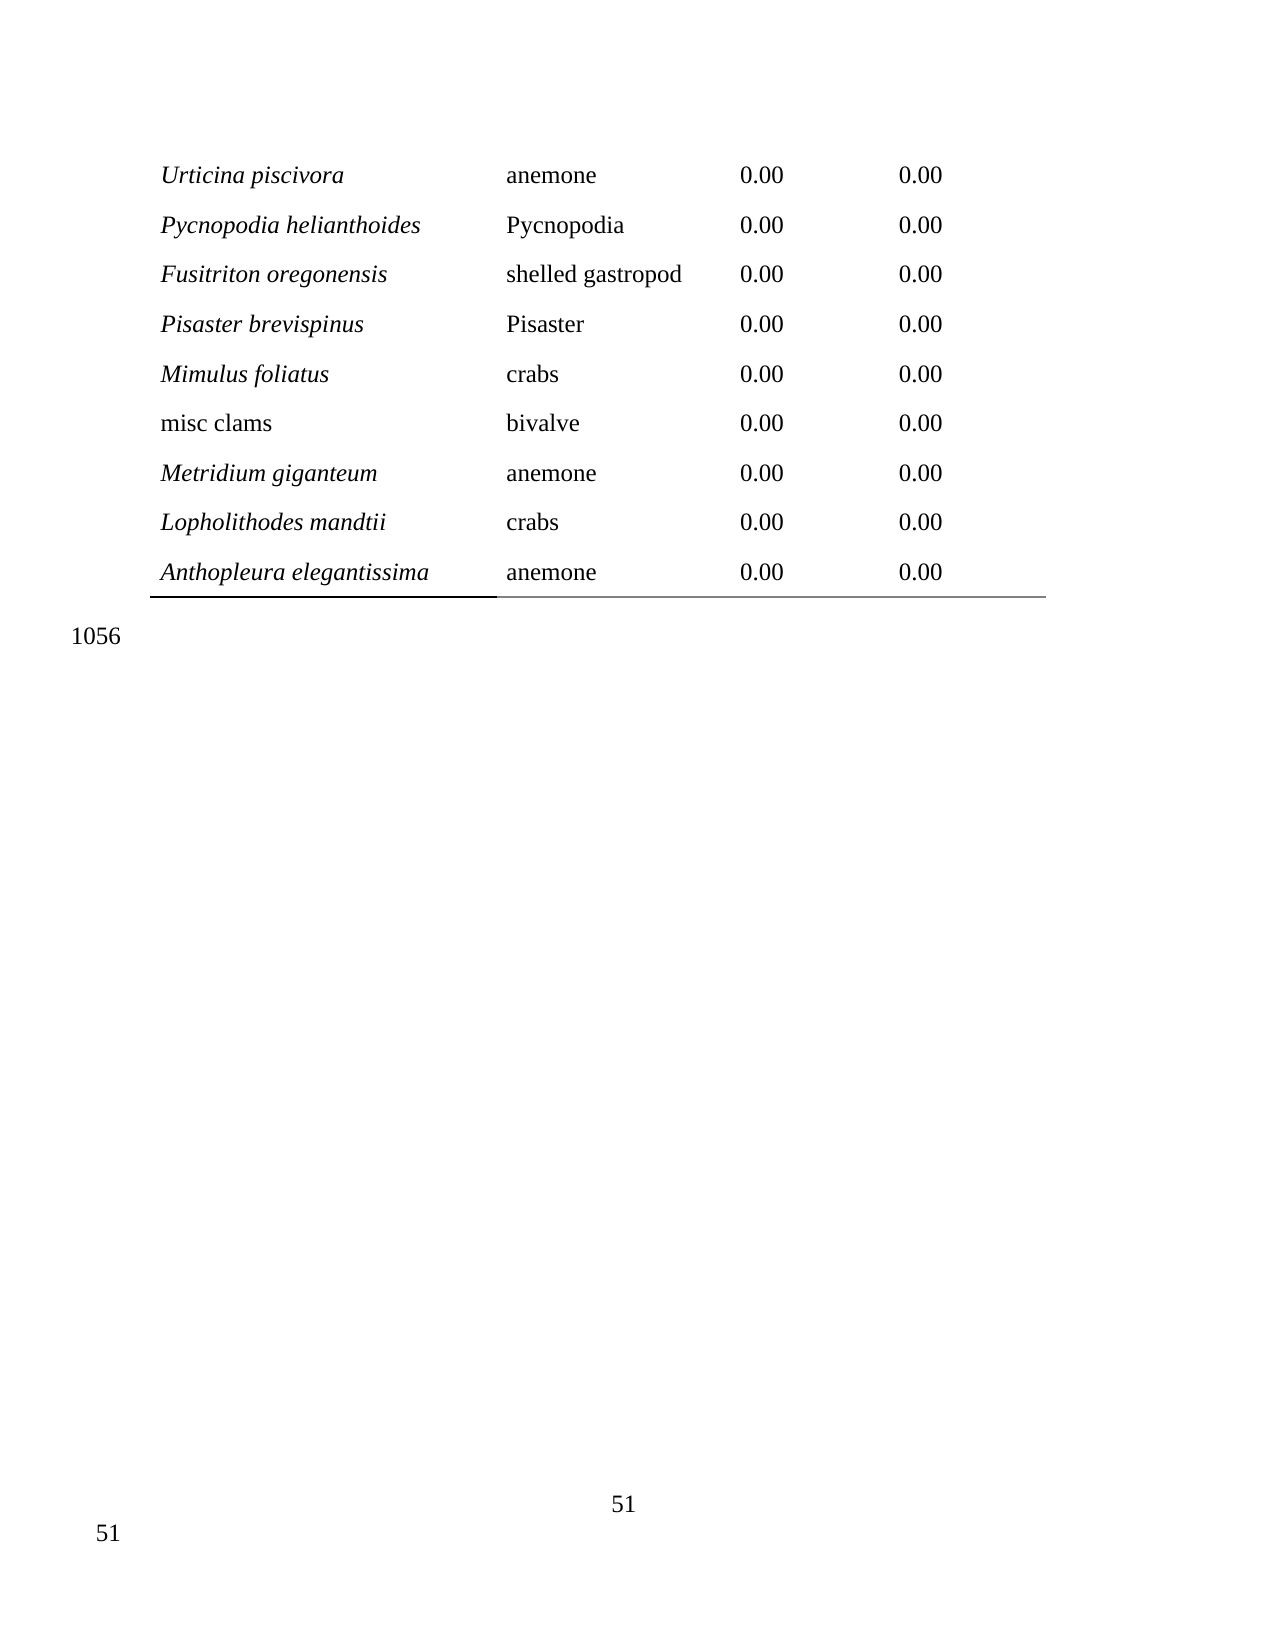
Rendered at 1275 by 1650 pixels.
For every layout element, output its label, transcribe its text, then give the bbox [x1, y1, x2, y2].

table_cell 0.00 [888, 547, 1046, 596]
table_cell 0.00 [888, 299, 1046, 348]
table_cell 0.00 [730, 398, 888, 447]
table_cell Fusitriton oregonensis [150, 249, 497, 299]
table_cell Pisaster brevispinus [150, 299, 497, 348]
table_cell 0.00 [730, 150, 888, 199]
table_cell crabs [497, 348, 729, 398]
table_cell 0.00 [730, 448, 888, 497]
table_cell bivalve [497, 398, 729, 447]
table_cell 0.00 [730, 348, 888, 398]
table_cell crabs [497, 497, 729, 547]
table_cell 0.00 [888, 497, 1046, 547]
table_cell anemone [497, 448, 729, 497]
table_cell 0.00 [888, 448, 1046, 497]
table_cell Pycnopodia helianthoides [150, 200, 497, 249]
table_cell 0.00 [888, 150, 1046, 199]
table_cell 0.00 [730, 200, 888, 249]
table_cell Anthopleura elegantissima [150, 547, 497, 596]
table_cell misc clams [150, 398, 497, 447]
table_cell 0.00 [730, 299, 888, 348]
table_cell anemone [497, 150, 729, 199]
table_cell 0.00 [888, 348, 1046, 398]
table_cell shelled gastropod [497, 249, 729, 299]
table_cell 0.00 [730, 497, 888, 547]
table_cell Mimulus foliatus [150, 348, 497, 398]
table_cell 0.00 [888, 200, 1046, 249]
table_cell 0.00 [730, 249, 888, 299]
table_cell Lopholithodes mandtii [150, 497, 497, 547]
table_cell 0.00 [730, 547, 888, 596]
table_cell anemone [497, 547, 729, 596]
table_cell Metridium giganteum [150, 448, 497, 497]
table_cell 0.00 [888, 249, 1046, 299]
table_cell Pycnopodia [497, 200, 729, 249]
table_cell Urticina piscivora [150, 150, 497, 199]
table_cell 0.00 [888, 398, 1046, 447]
table_cell Pisaster [497, 299, 729, 348]
